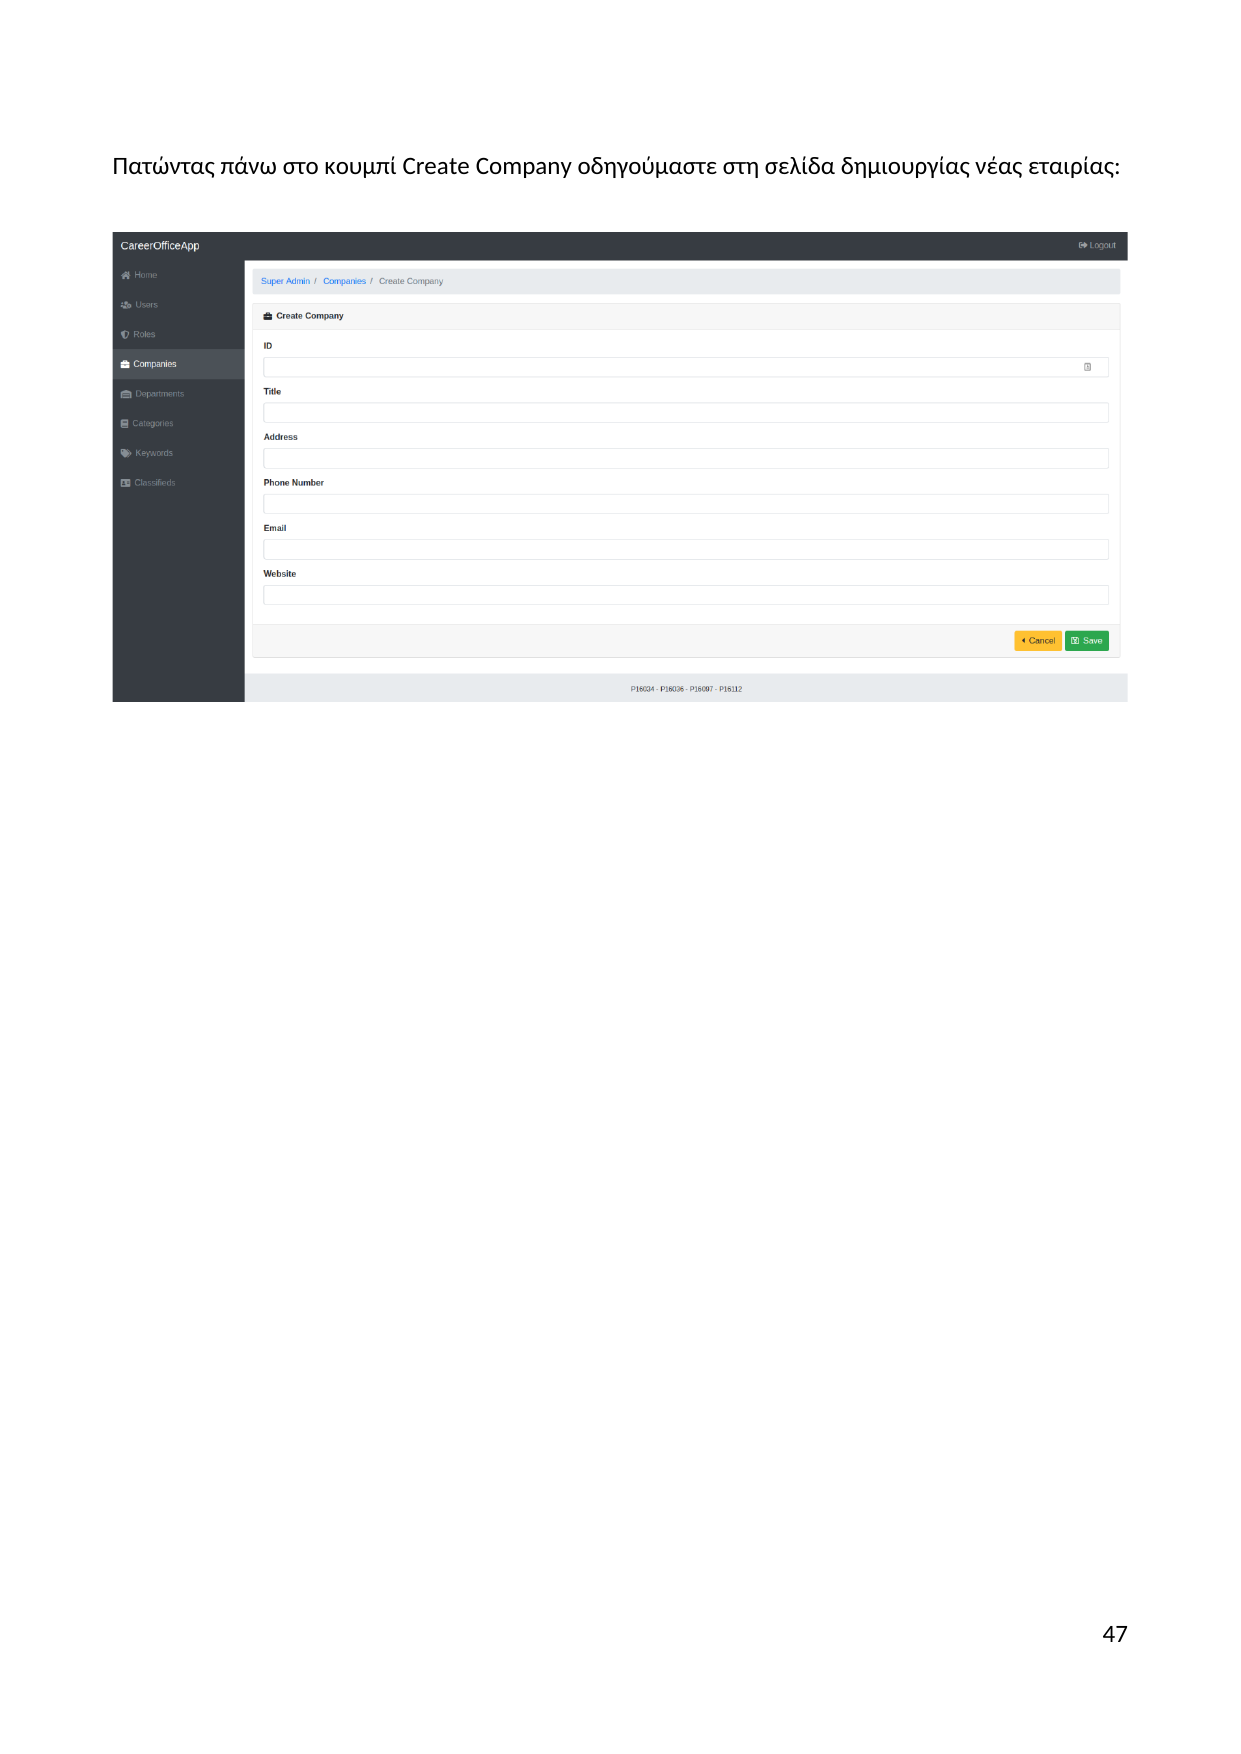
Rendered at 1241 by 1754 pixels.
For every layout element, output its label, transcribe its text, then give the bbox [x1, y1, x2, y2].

text Πατώντας πάνω στο κουμπί Create Company οδηγούμαστε στη σελίδα δημιουργίας νέας εταιρίας: [112, 150, 1128, 181]
picture [112, 232, 1128, 702]
